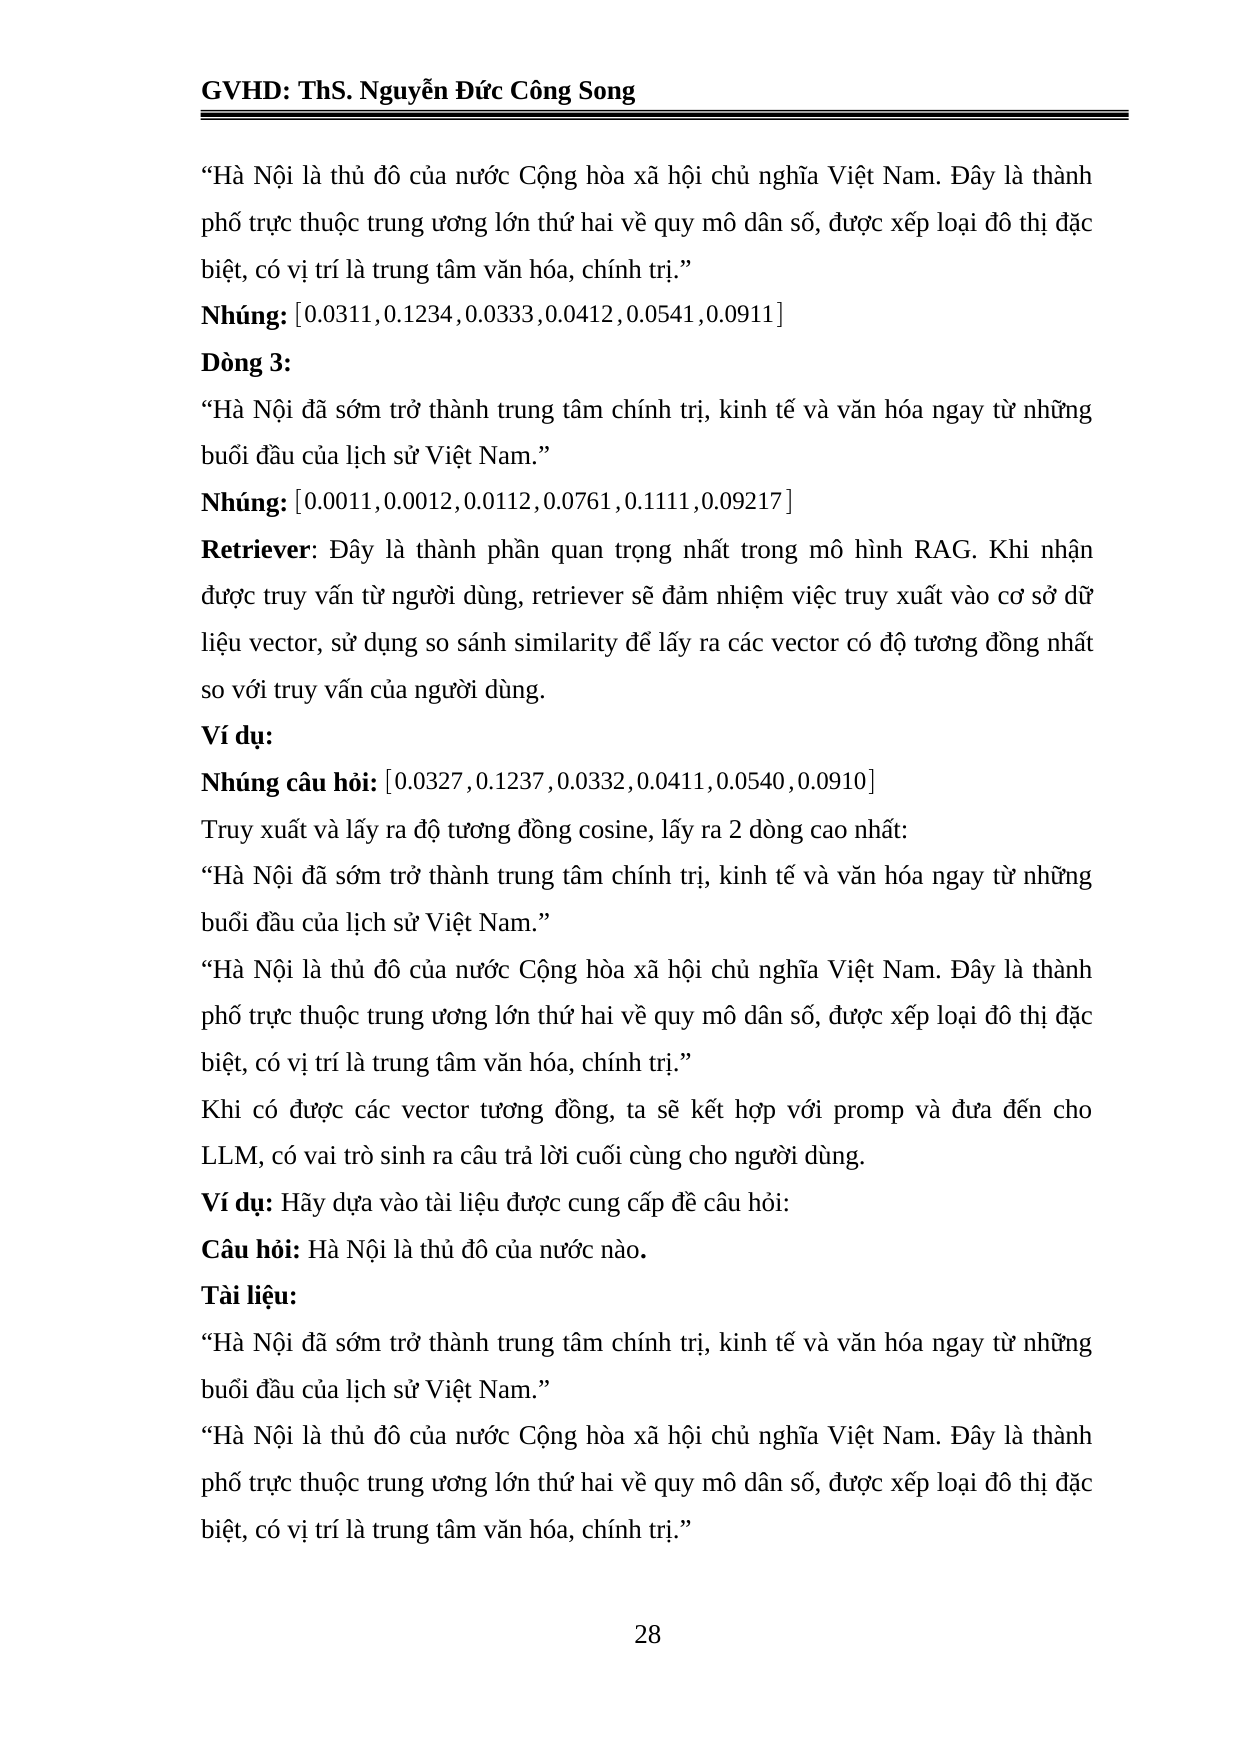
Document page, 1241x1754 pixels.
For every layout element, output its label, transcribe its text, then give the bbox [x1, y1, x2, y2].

text “Hà Nội là thủ đô của nước Cộng hòa xã hội chủ nghĩa Việt Nam. Đây là thành phố trực thuộc trung ương lớn thứ hai về quy mô dân số, được xếp loại đô thị đặc biệt, có vị trí là trung tâm văn hóa, chính trị.” [201, 1419, 1094, 1544]
text Câu hỏi: Hà Nội là thủ đô của nước nào. [201, 1233, 1094, 1264]
text Retriever: Đây là thành phần quan trọng nhất trong mô hình RAG. Khi nhận được truy vấn từ người dùng, retriever sẽ đảm nhiệm việc truy xuất vào cơ sở dữ liệu vector, sử dụng so sánh similarity để lấy ra các vector có độ tương đồng nhất so với truy vấn của người dùng. [201, 533, 1094, 704]
text Dòng 3: [201, 346, 1094, 377]
text Ví dụ: Hãy dựa vào tài liệu được cung cấp đề câu hỏi: [201, 1186, 1094, 1217]
text Khi có được các vector tương đồng, ta sẽ kết hợp với promp và đưa đến cho LLM, có vai trò sinh ra câu trả lời cuối cùng cho người dùng. [201, 1093, 1094, 1171]
text “Hà Nội đã sớm trở thành trung tâm chính trị, kinh tế và văn hóa ngay từ những buổi đầu của lịch sử Việt Nam.” [201, 859, 1094, 937]
text Truy xuất và lấy ra độ tương đồng cosine, lấy ra 2 dòng cao nhất: [201, 813, 1094, 844]
text Nhúng: [201, 299, 1094, 331]
text “Hà Nội là thủ đô của nước Cộng hòa xã hội chủ nghĩa Việt Nam. Đây là thành phố trực thuộc trung ương lớn thứ hai về quy mô dân số, được xếp loại đô thị đặc biệt, có vị trí là trung tâm văn hóa, chính trị.” [201, 159, 1094, 284]
text “Hà Nội đã sớm trở thành trung tâm chính trị, kinh tế và văn hóa ngay từ những buổi đầu của lịch sử Việt Nam.” [201, 393, 1094, 471]
text Tài liệu: [201, 1279, 1094, 1311]
text Nhúng câu hỏi: [201, 766, 1094, 797]
text Ví dụ: [201, 719, 1094, 751]
text “Hà Nội là thủ đô của nước Cộng hòa xã hội chủ nghĩa Việt Nam. Đây là thành phố trực thuộc trung ương lớn thứ hai về quy mô dân số, được xếp loại đô thị đặc biệt, có vị trí là trung tâm văn hóa, chính trị.” [201, 953, 1094, 1077]
text “Hà Nội đã sớm trở thành trung tâm chính trị, kinh tế và văn hóa ngay từ những buổi đầu của lịch sử Việt Nam.” [201, 1326, 1094, 1404]
text Nhúng: [201, 486, 1094, 517]
